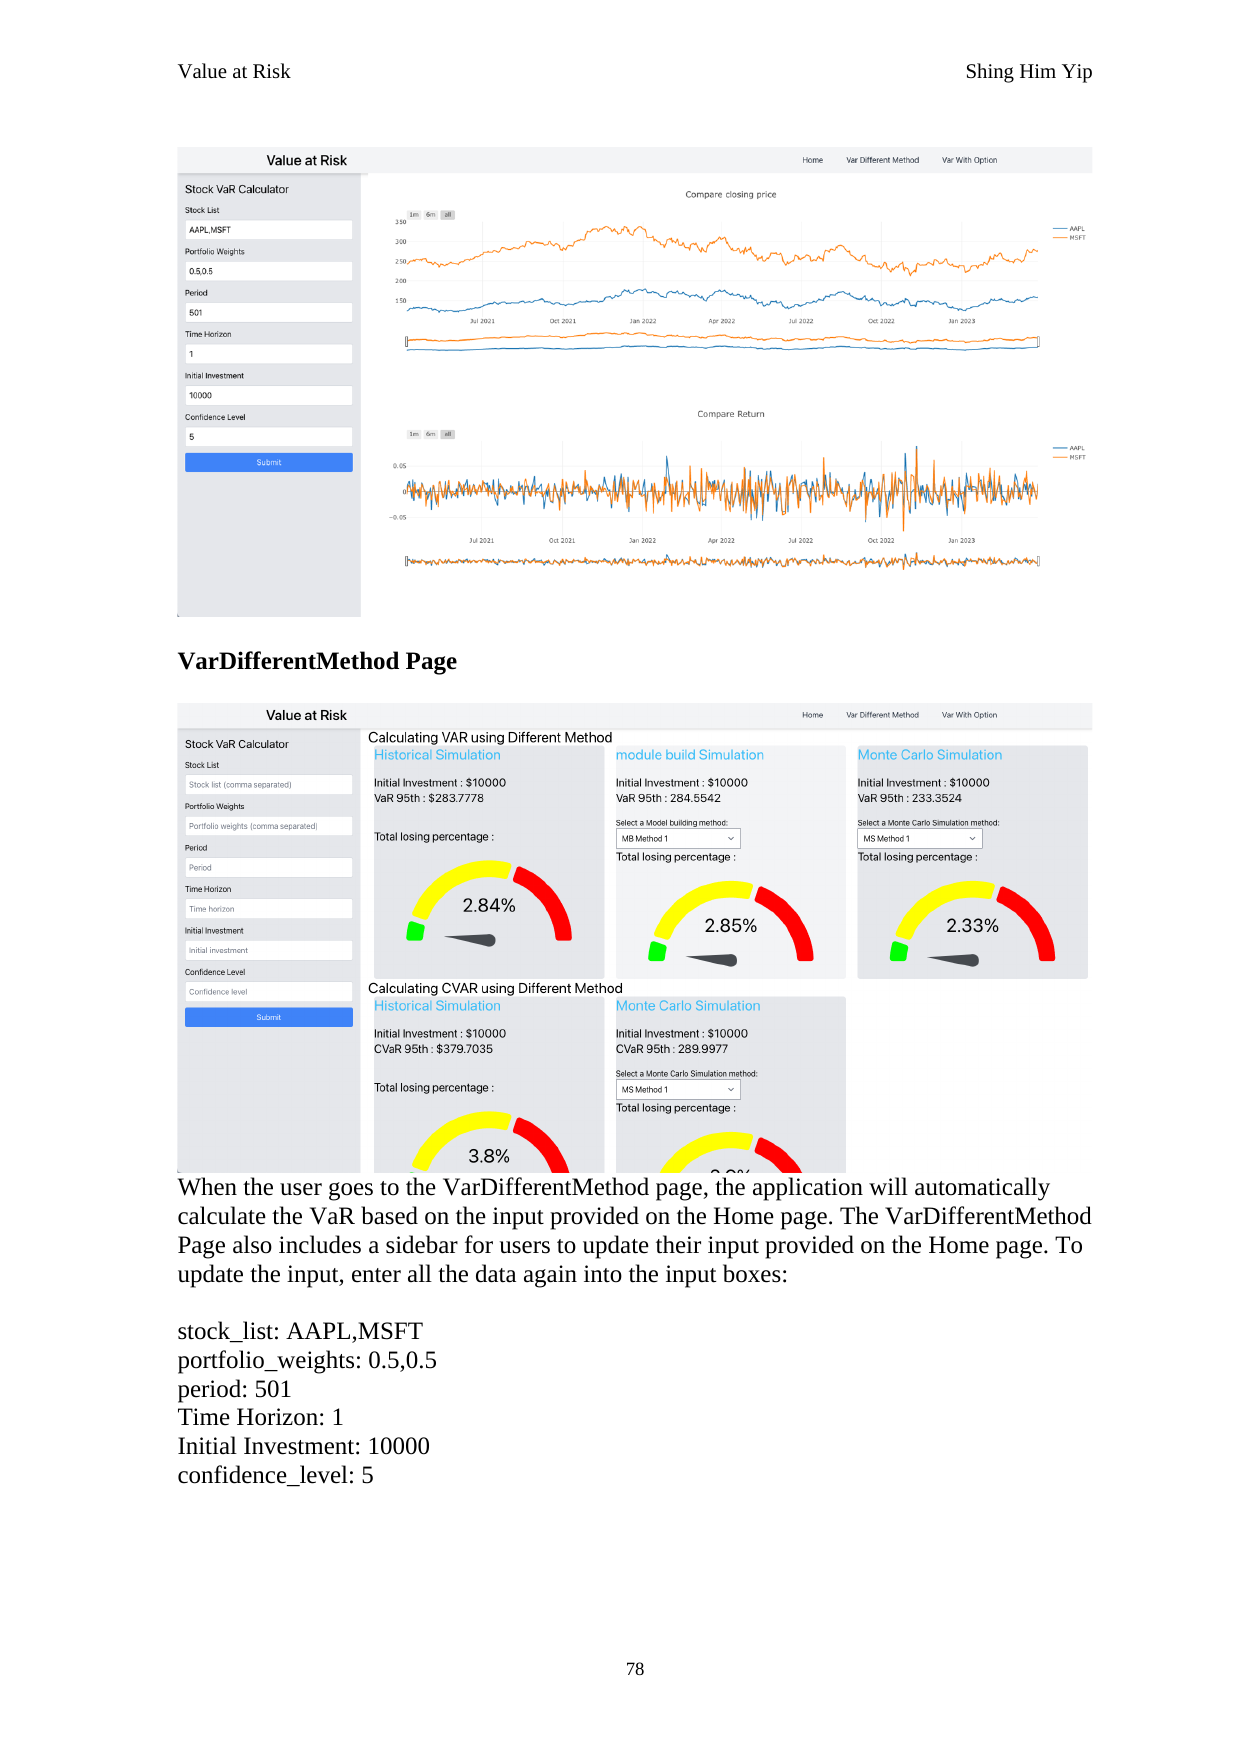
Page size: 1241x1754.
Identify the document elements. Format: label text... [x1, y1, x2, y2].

text stock_list: AAPL,MSFT [177, 1316, 1092, 1345]
text Time Horizon: 1 [177, 1402, 1092, 1431]
text VarDifferentMethod Page [177, 646, 1092, 674]
text Initial Investment: 10000 [177, 1431, 1092, 1460]
picture [177, 703, 1093, 1173]
text period: 501 [177, 1374, 1092, 1402]
text portfolio_weights: 0.5,0.5 [177, 1345, 1092, 1374]
text confidence_level: 5 [177, 1460, 1092, 1489]
text When the user goes to the VarDifferentMethod page, the application will automatically calculate the VaR based on the input provided on the Home page. The VarDifferentMethod Page also includes a sidebar for users to update their input provided on the Home page. To update the input, enter all the data again into the input boxes: [177, 1173, 1092, 1287]
picture [177, 147, 1093, 617]
